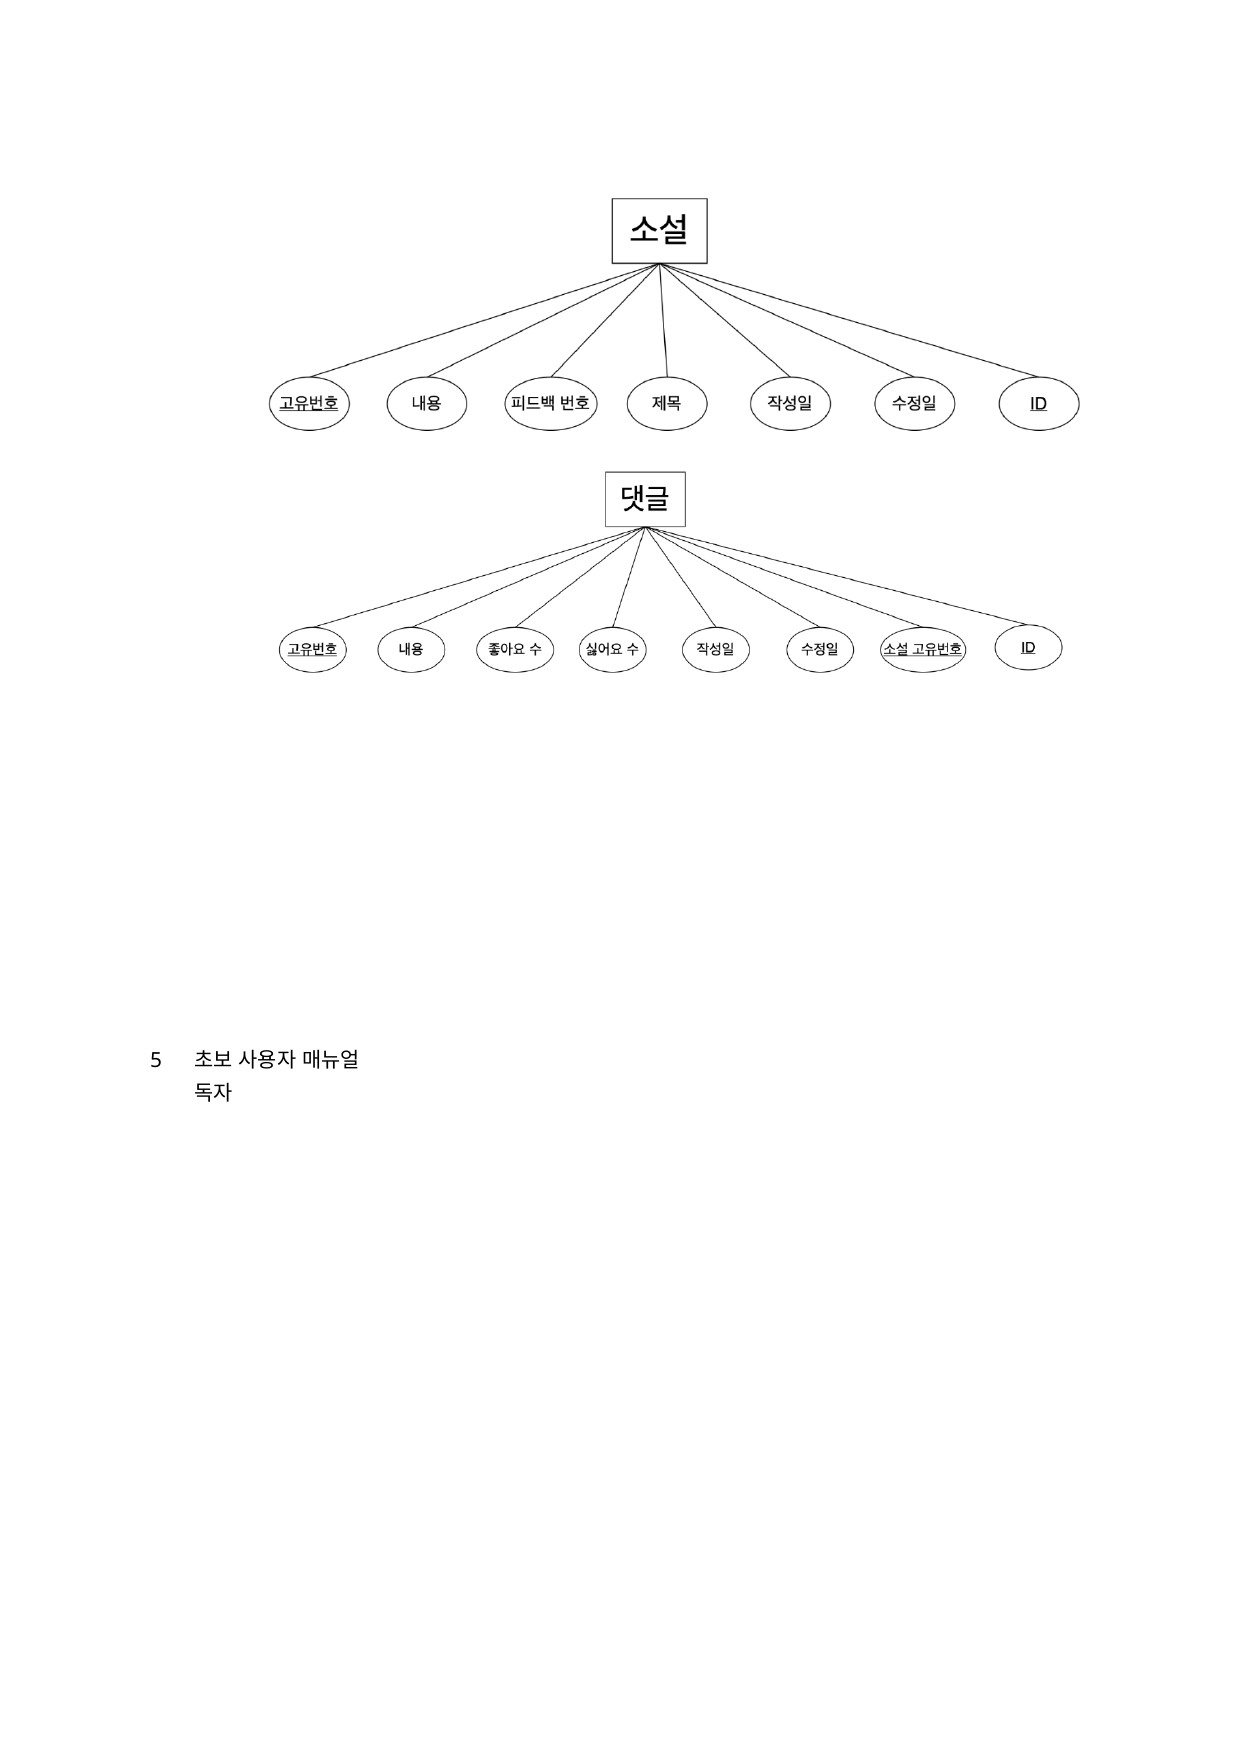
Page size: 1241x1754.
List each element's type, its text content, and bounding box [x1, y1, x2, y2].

list 초보 사용자 매뉴얼 독자 [150, 1043, 1090, 1106]
picture [253, 177, 1094, 449]
picture [253, 451, 1087, 688]
